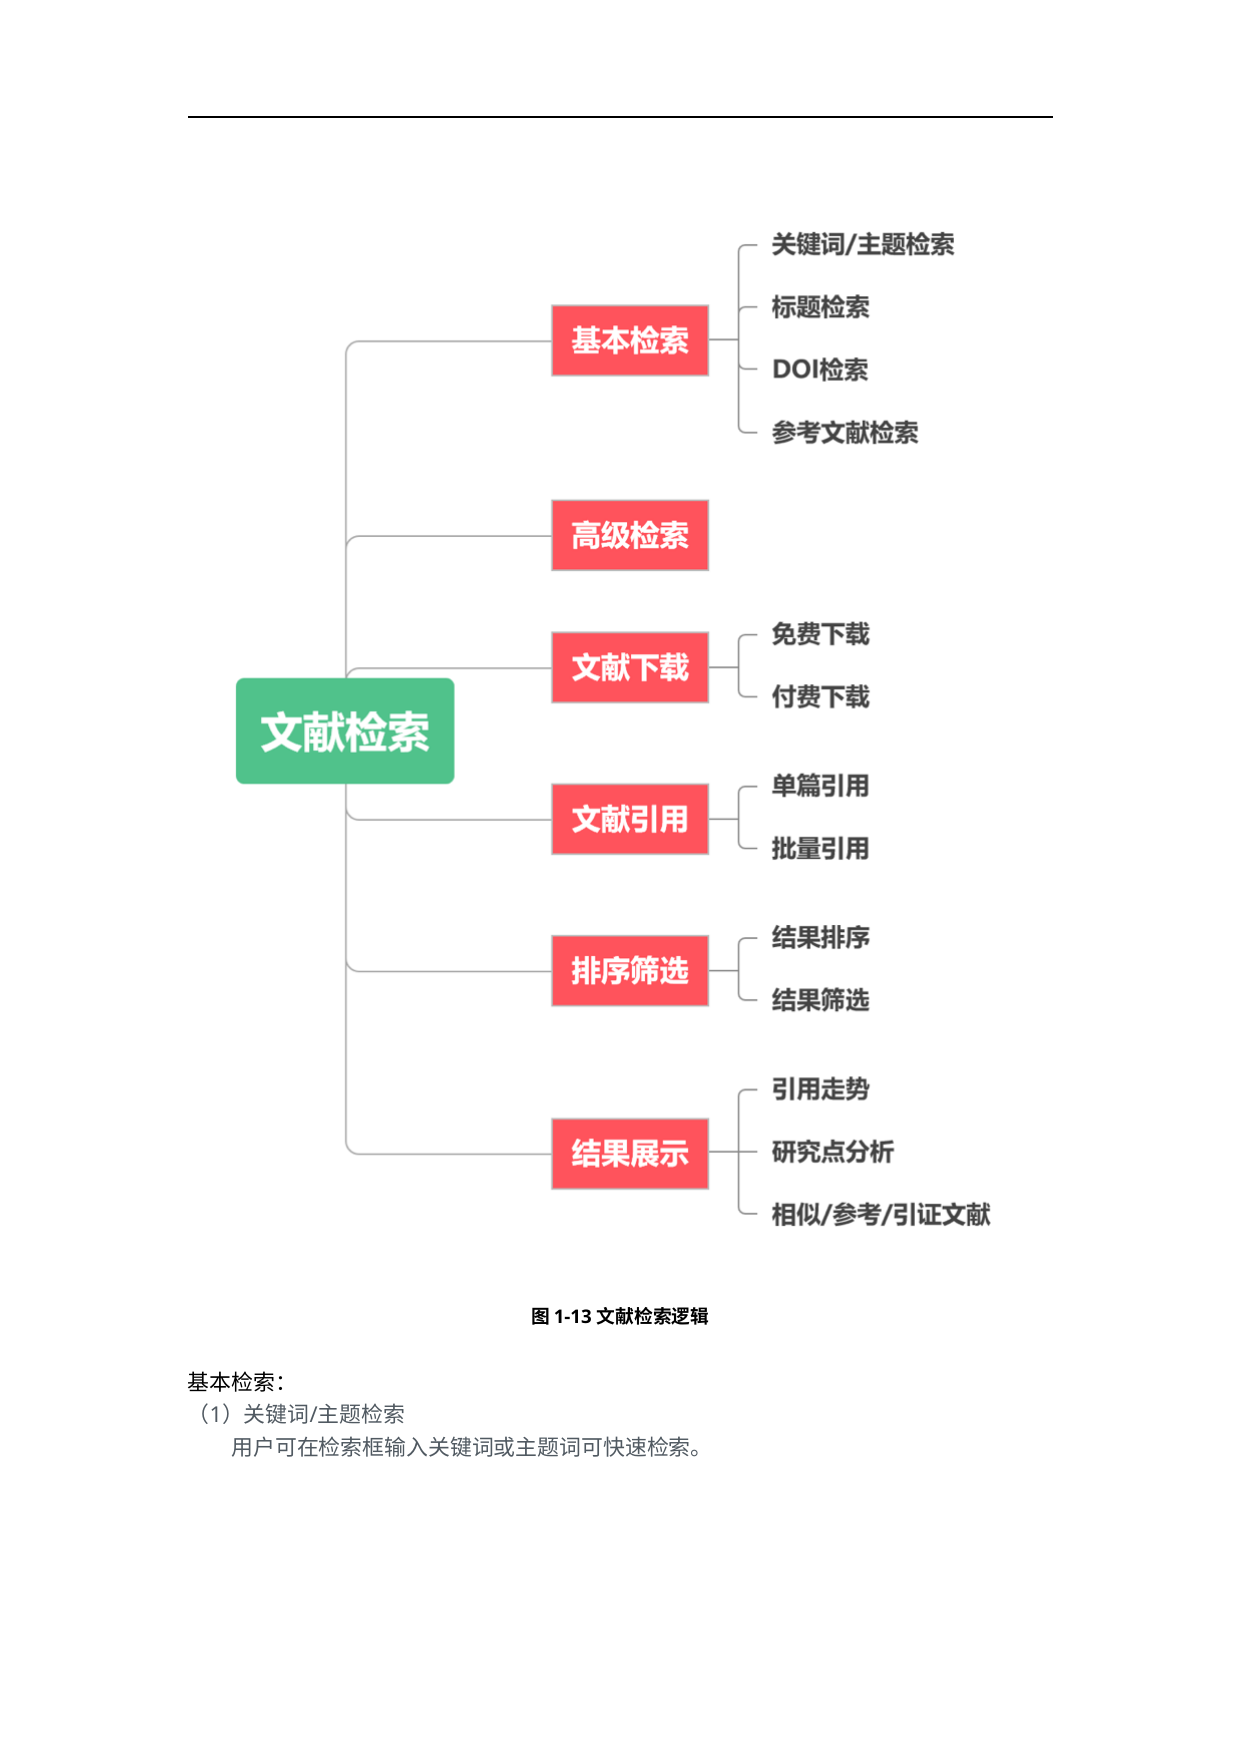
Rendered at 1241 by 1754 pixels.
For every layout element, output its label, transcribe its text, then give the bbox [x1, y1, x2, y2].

text 基本检索： [187, 1364, 1053, 1397]
text 用户可在检索框输入关键词或主题词可快速检索。 [187, 1429, 1053, 1462]
text 图1-13 文献检索逻辑 [187, 1299, 1053, 1332]
picture [187, 175, 1053, 1287]
text （1）关键词/主题检索 [187, 1397, 1053, 1429]
